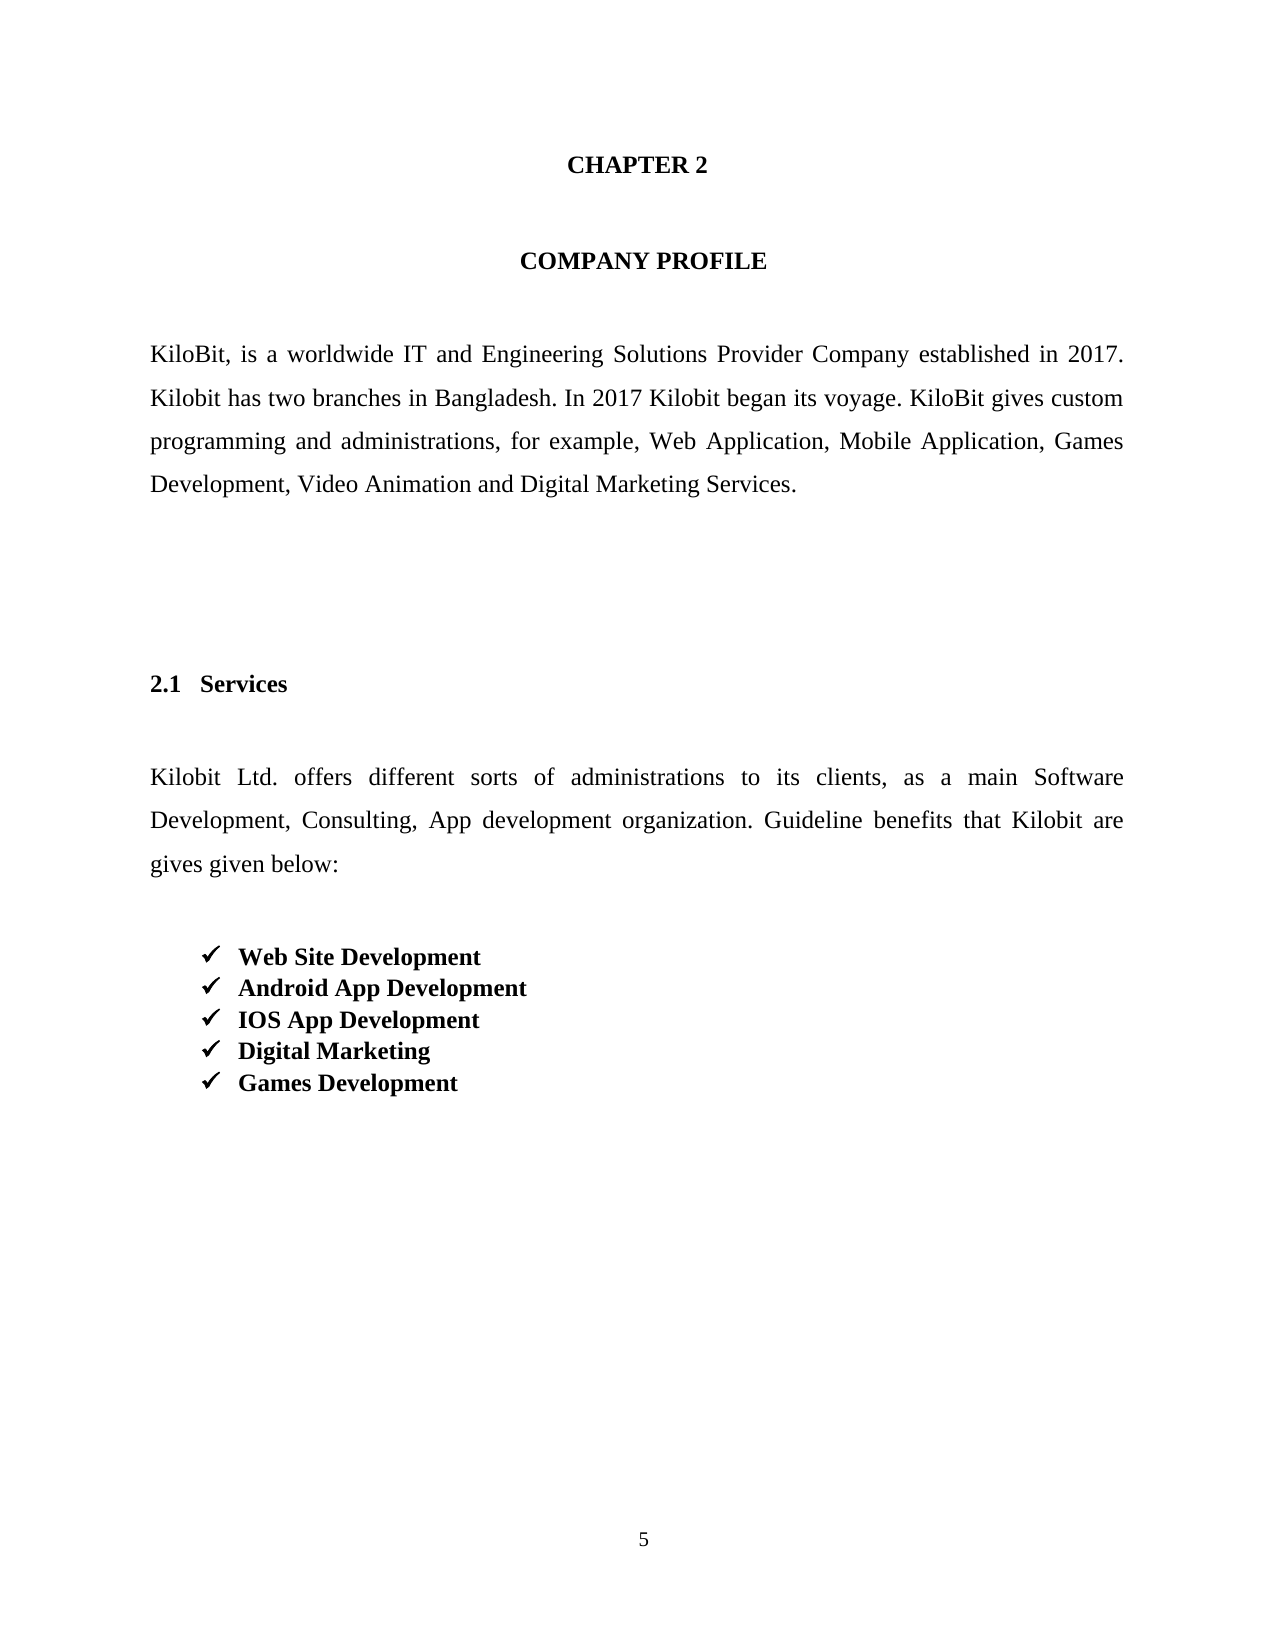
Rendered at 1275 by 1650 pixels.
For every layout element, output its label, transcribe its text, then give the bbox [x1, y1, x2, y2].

text Kilobit Ltd. offers different sorts of administrations to its clients, as a main Software Development, Consulting, App development organization. Guideline benefits that Kilobit are gives given below: [150, 762, 1125, 877]
subtitle COMPANY PROFILE [351, 246, 936, 275]
list Web Site Development [200, 942, 1120, 971]
list IOS App Development [200, 1005, 1120, 1034]
subtitle CHAPTER 2 [150, 150, 1124, 179]
list Android App Development [200, 973, 1120, 1002]
list Digital Marketing [200, 1036, 1120, 1065]
list Games Development [200, 1068, 1120, 1097]
subtitle 2.1 Services [150, 669, 936, 698]
text KiloBit, is a worldwide IT and Engineering Solutions Provider Company established in 2017. Kilobit has two branches in Bangladesh. In 2017 Kilobit began its voyage. KiloBit gives custom programming and administrations, for example, Web Application, Mobile Application, Games Development, Video Animation and Digital Marketing Services. [150, 339, 1125, 498]
